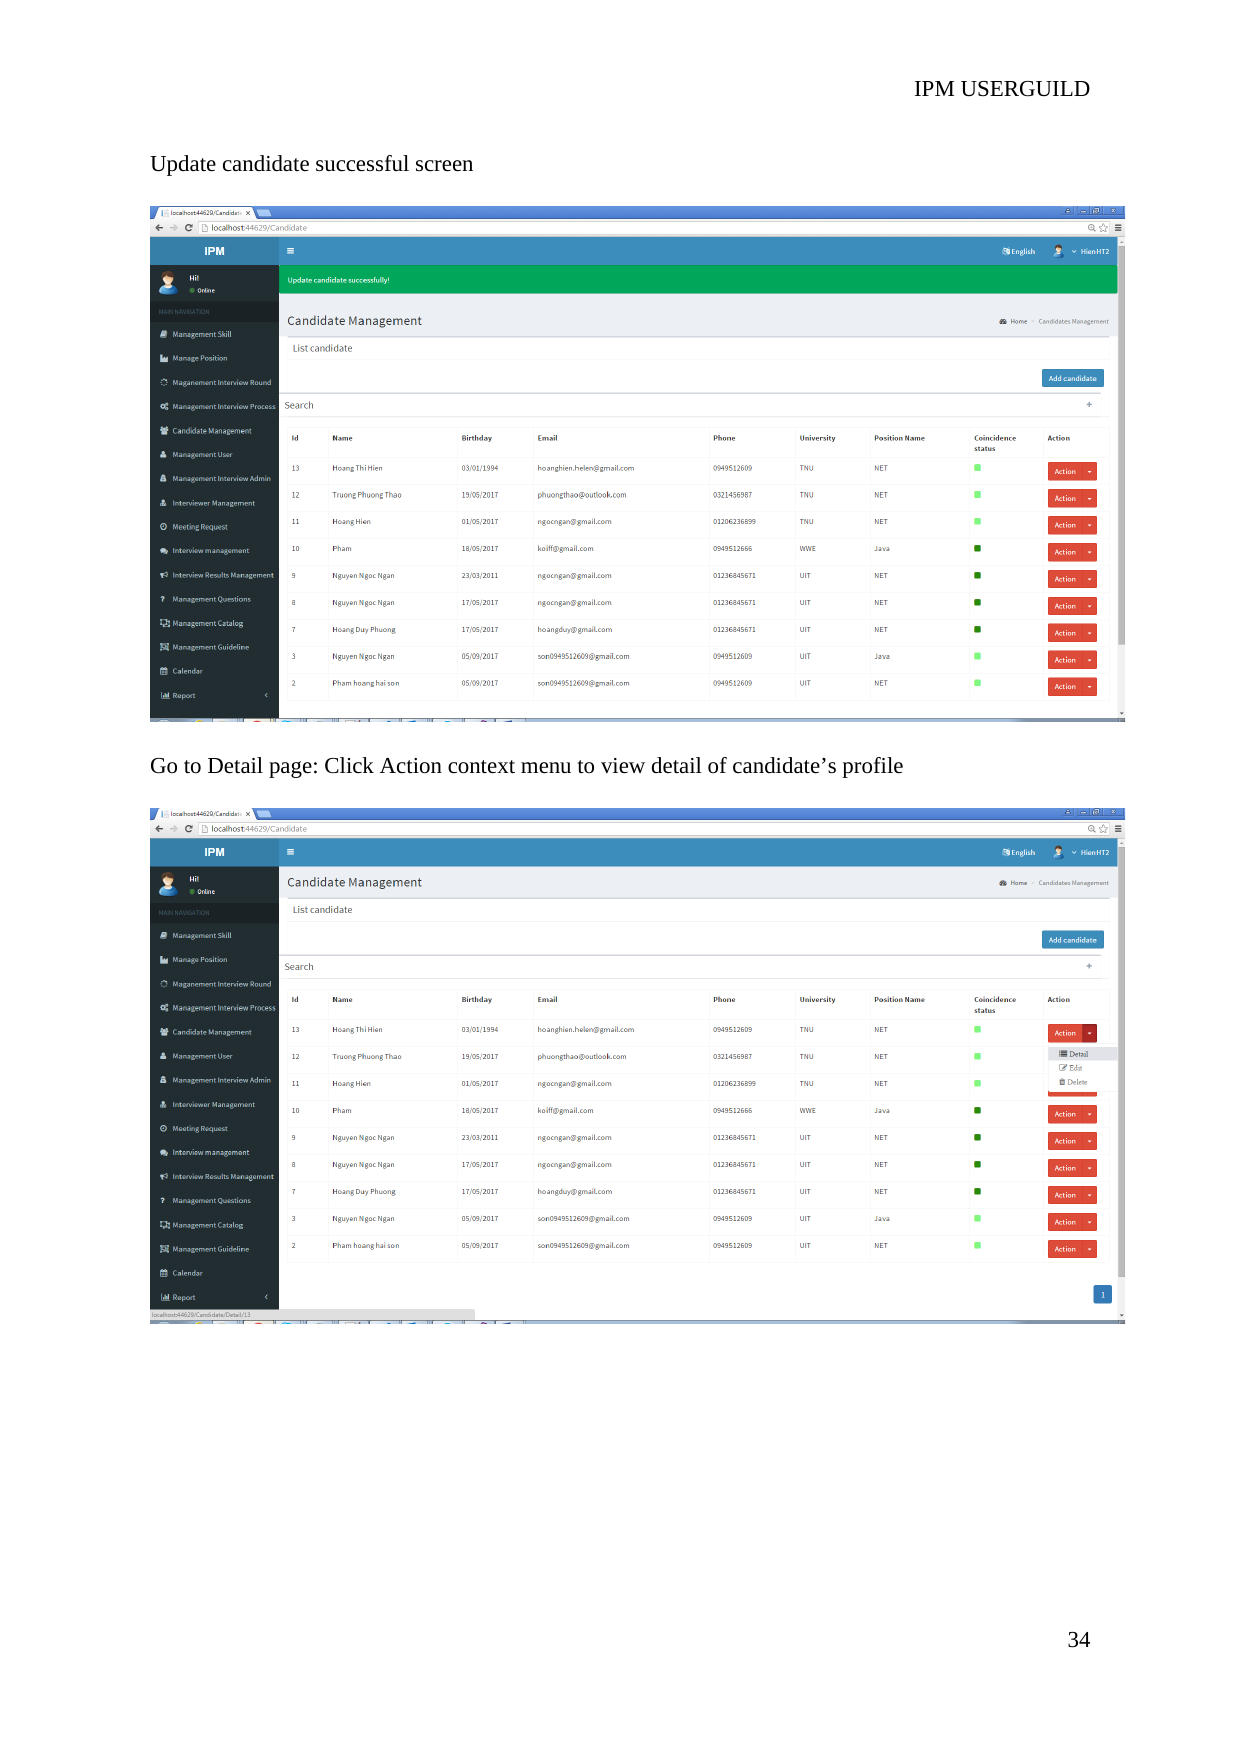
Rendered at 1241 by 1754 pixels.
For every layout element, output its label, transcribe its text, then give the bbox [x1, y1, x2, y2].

picture [150, 206, 1125, 722]
picture [150, 808, 1125, 1324]
text Update candidate successful screen [150, 150, 1090, 176]
text Go to Detail page: Click Action context menu to view detail of candidate’s profile [150, 752, 1090, 778]
